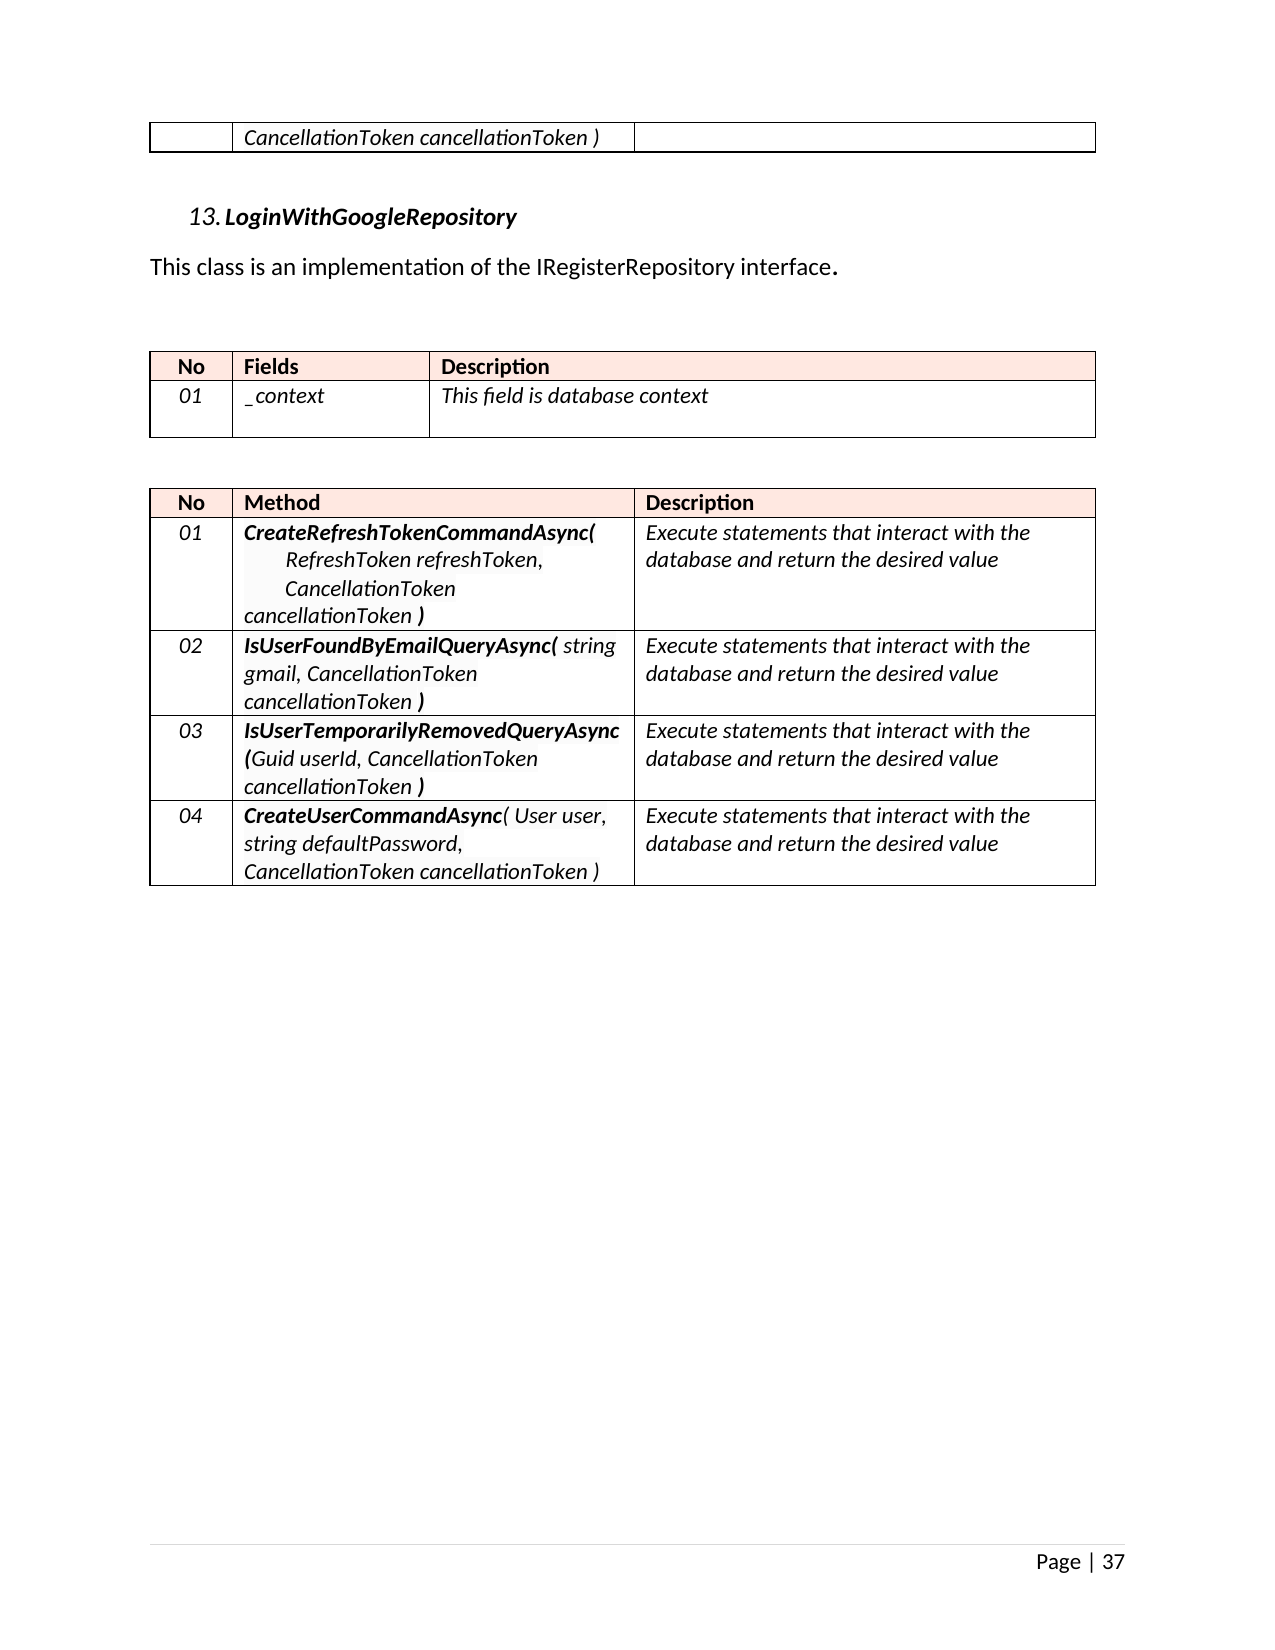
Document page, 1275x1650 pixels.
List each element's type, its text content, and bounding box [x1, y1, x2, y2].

text This class is an implementation of the IRegisterRepository interface. [150, 252, 1125, 282]
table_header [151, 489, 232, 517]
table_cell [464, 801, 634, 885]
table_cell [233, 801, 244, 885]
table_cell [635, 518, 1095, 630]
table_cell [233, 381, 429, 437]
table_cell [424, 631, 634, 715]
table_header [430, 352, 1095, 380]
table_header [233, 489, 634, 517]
list LoginWithGoogleRepository [187, 199, 1125, 232]
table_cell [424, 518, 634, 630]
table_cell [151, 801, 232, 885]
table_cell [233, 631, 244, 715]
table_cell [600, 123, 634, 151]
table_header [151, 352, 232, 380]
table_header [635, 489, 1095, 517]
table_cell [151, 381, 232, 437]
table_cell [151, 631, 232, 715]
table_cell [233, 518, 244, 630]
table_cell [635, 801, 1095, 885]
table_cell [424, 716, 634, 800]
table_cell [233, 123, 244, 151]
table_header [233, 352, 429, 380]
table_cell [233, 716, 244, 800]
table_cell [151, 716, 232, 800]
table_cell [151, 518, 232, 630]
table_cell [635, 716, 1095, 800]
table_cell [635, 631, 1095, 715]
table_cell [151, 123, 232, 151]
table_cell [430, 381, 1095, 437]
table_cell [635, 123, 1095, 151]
